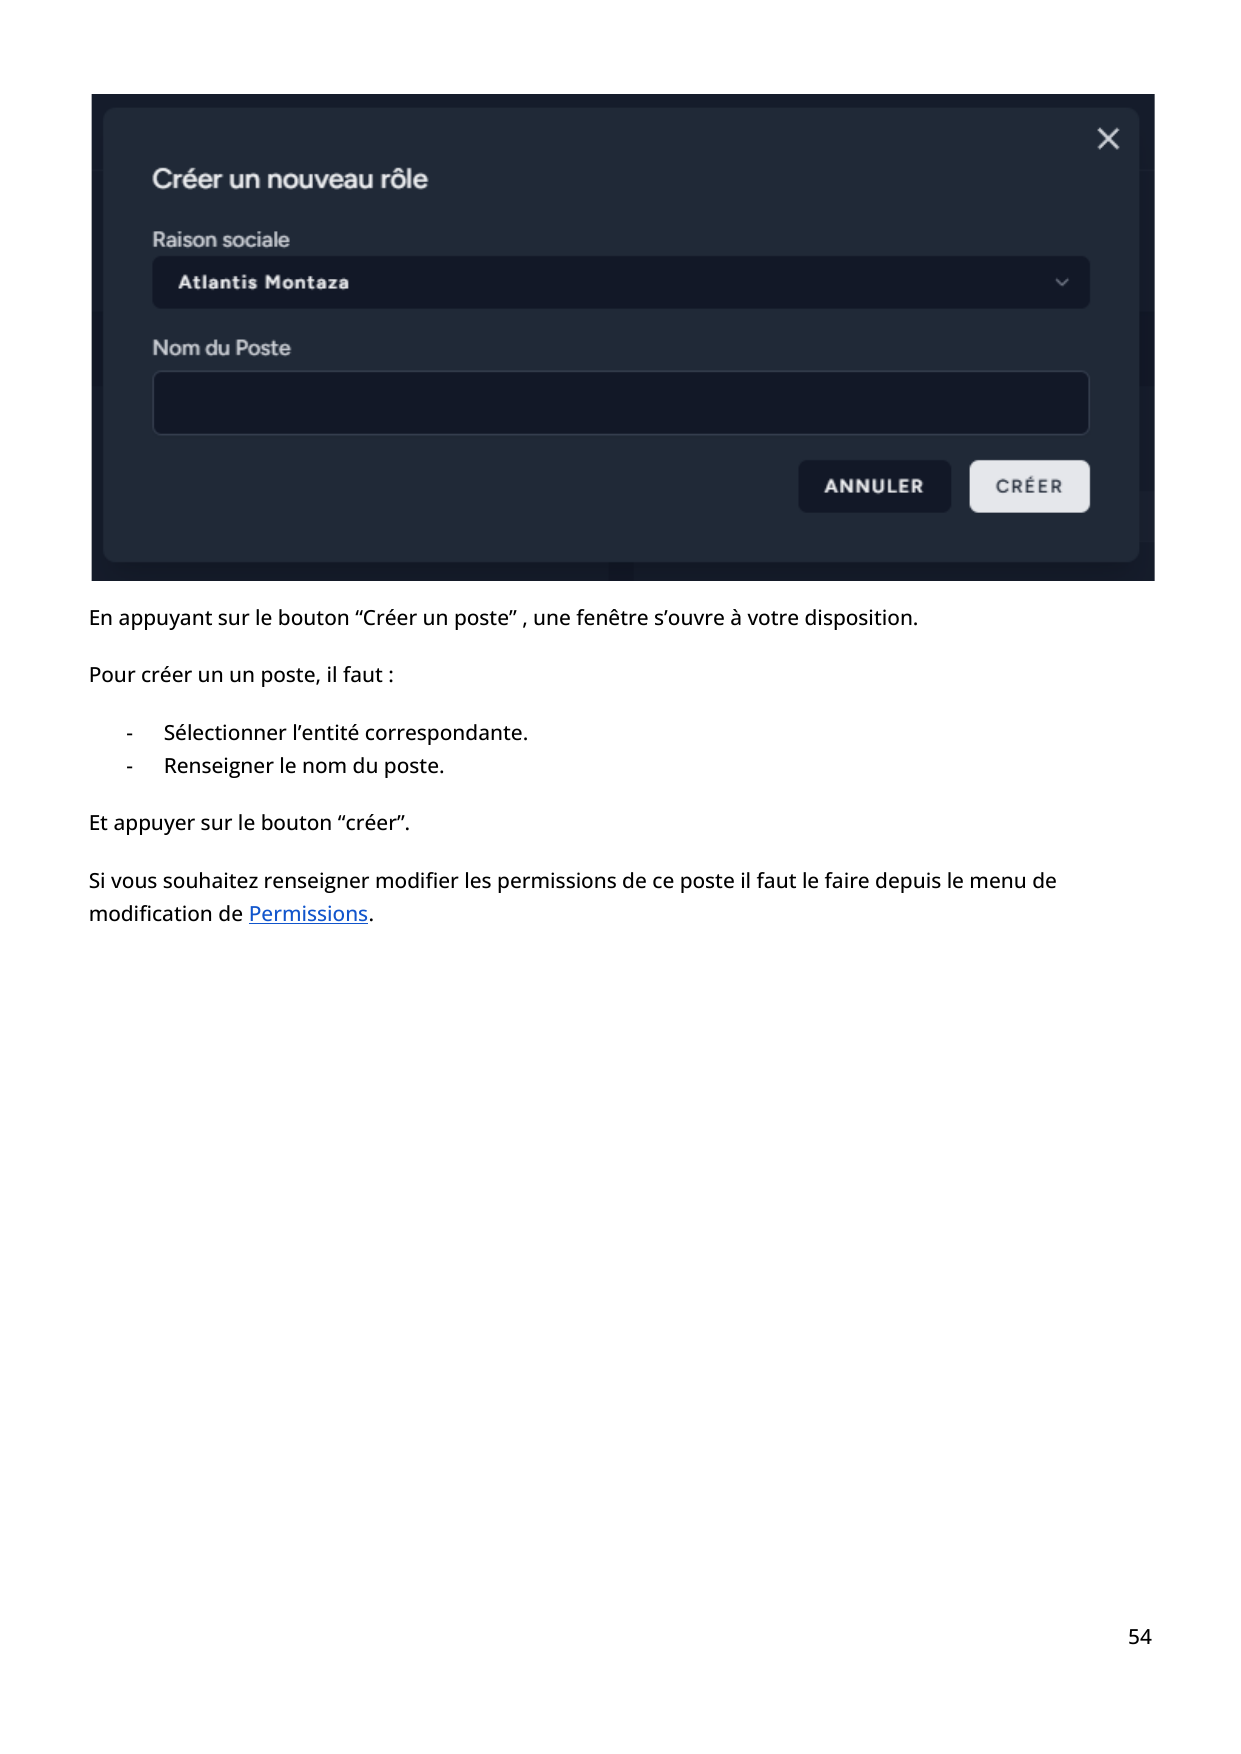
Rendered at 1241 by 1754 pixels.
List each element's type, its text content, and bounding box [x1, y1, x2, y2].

list Sélectionner l’entité correspondante. [126, 718, 1152, 747]
list Renseigner le nom du poste. [126, 751, 1152, 779]
text Si vous souhaitez renseigner modifier les permissions de ce poste il faut le faire depuis le menu de modification de Permissions. [88, 866, 1152, 927]
text Et appuyer sur le bouton “créer”. [88, 808, 1152, 837]
picture [91, 94, 1155, 581]
text Pour créer un un poste, il faut : [88, 661, 1152, 689]
